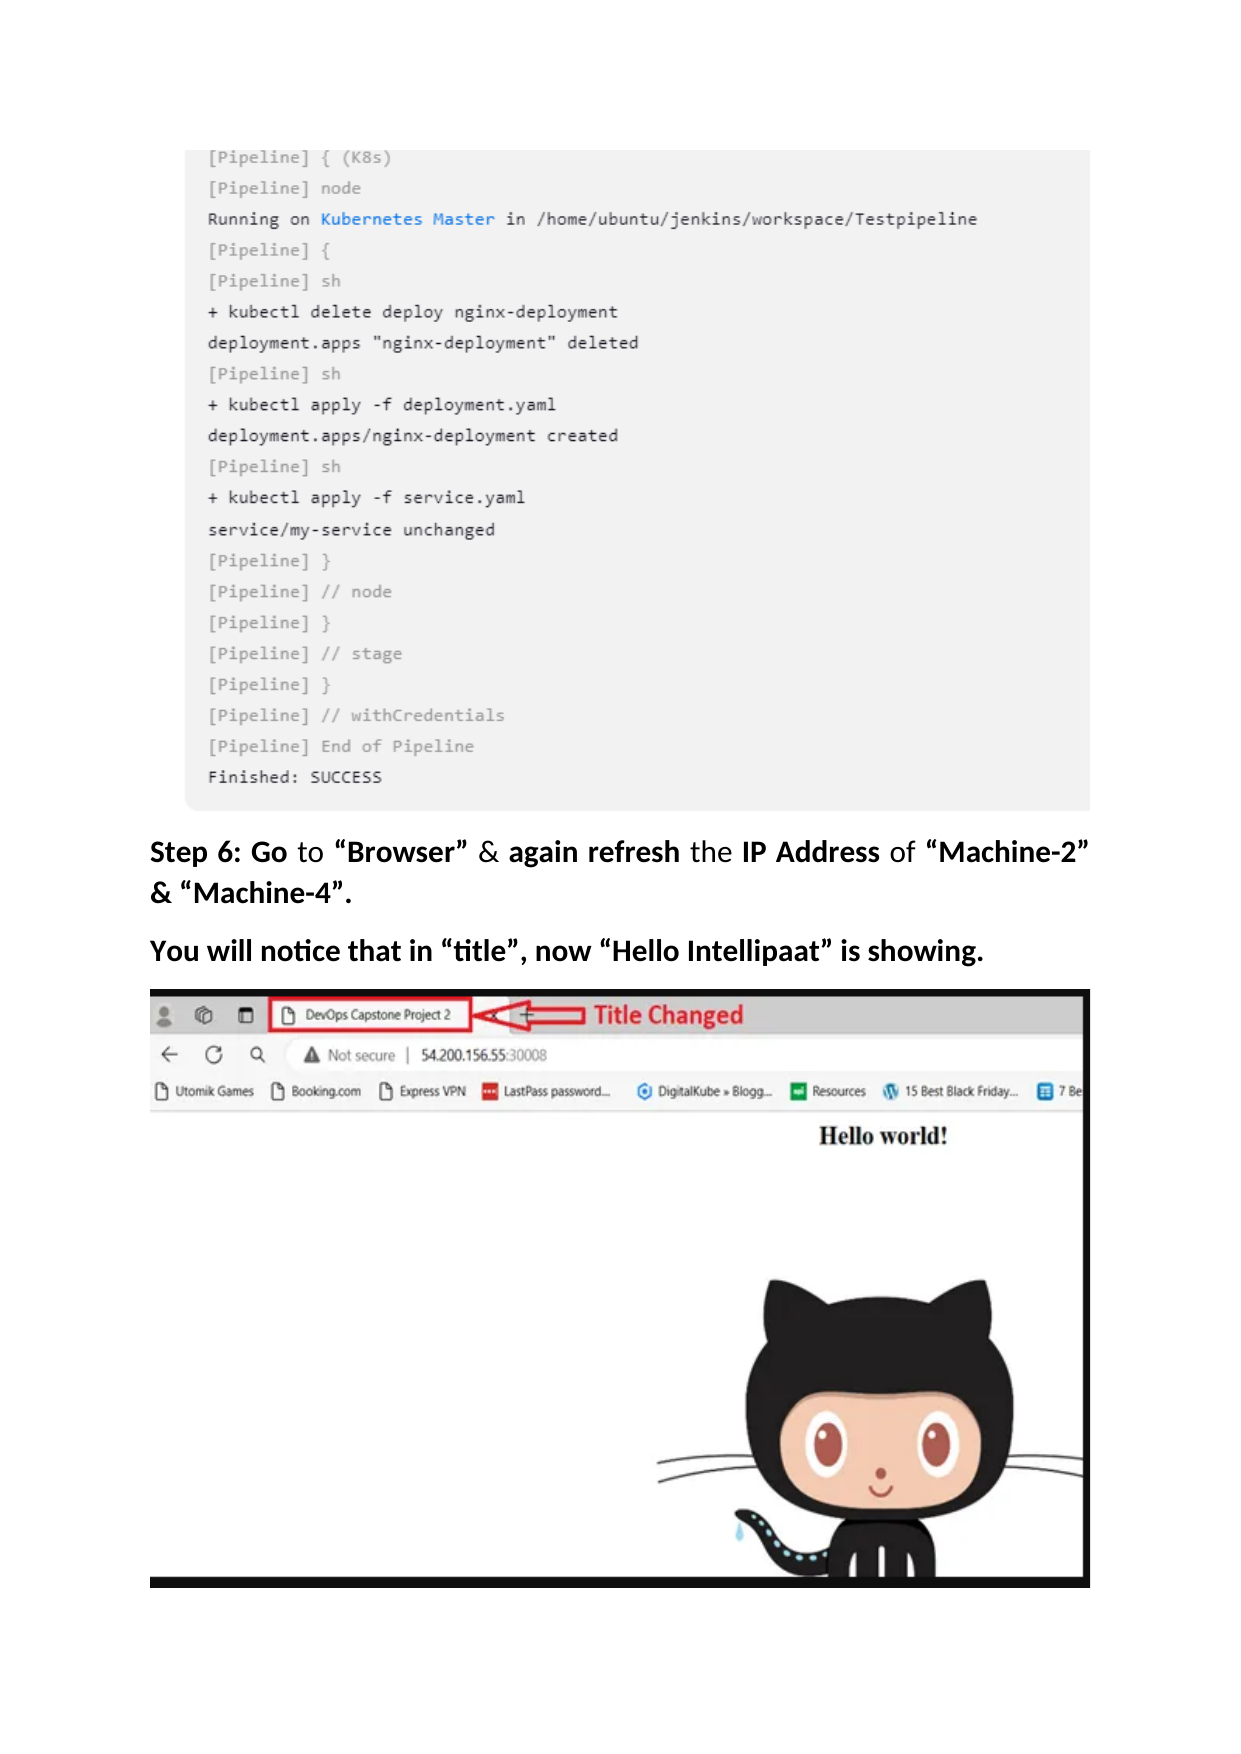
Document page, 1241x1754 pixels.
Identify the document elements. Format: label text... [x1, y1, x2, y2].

picture [150, 150, 1091, 814]
picture [150, 989, 1091, 1588]
text You will notice that in “title”, now “Hello Intellipaat” is showing. [150, 931, 1090, 969]
text Step 6: Go to “Browser” & again refresh the IP Address of “Machine-2” & “Machine-4”. [150, 832, 1090, 912]
